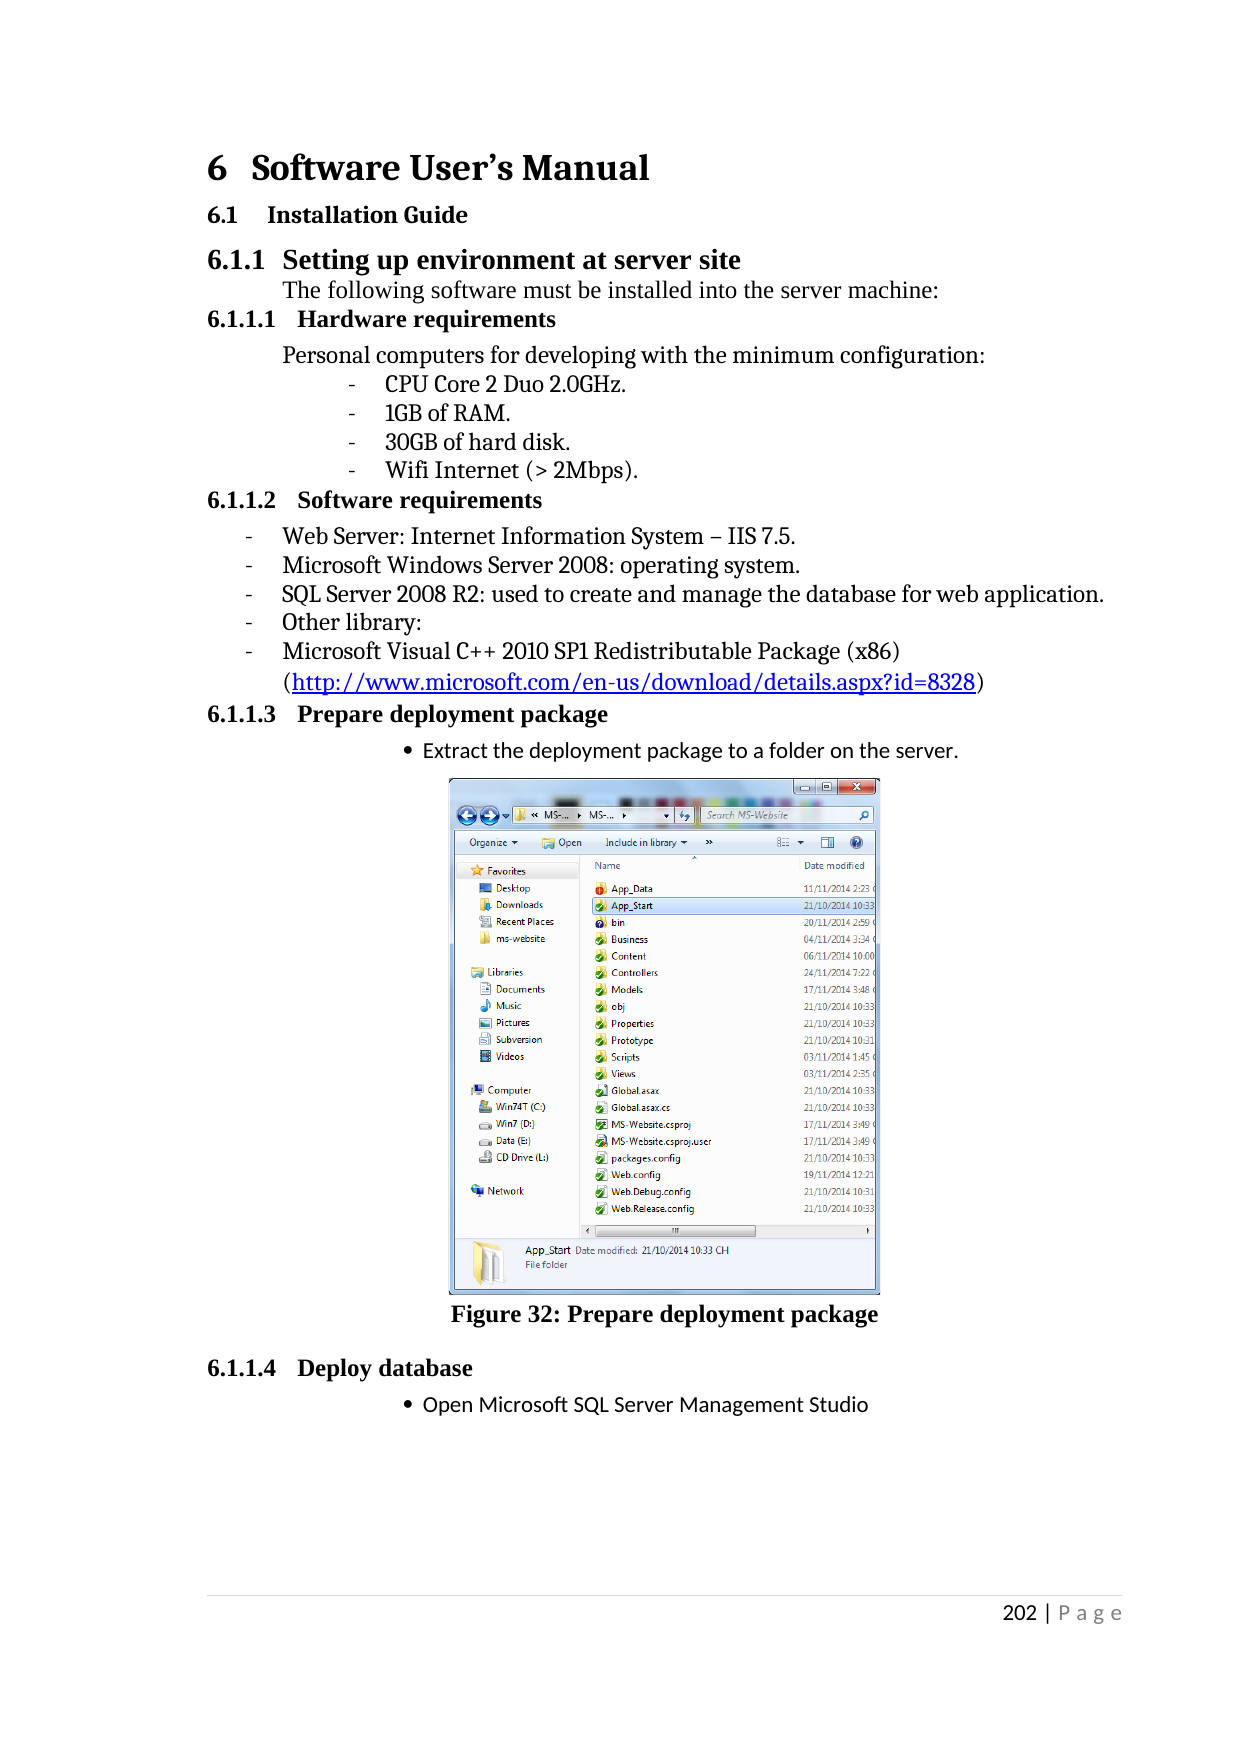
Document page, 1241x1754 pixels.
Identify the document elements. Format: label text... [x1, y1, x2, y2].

subtitle Prepare deployment package [207, 699, 1122, 728]
subtitle Installation Guide [207, 201, 1122, 229]
picture [448, 778, 880, 1295]
list Microsoft Windows Server 2008: operating system. [244, 551, 1122, 579]
text Personal computers for developing with the minimum configuration: [207, 341, 1122, 370]
list Microsoft Visual C++ 2010 SP1 Redistributable Package (x86)(http://www.microsoft.com/en-us/download/details.aspx?id=8328) [244, 637, 1122, 697]
subtitle Deploy database [207, 1353, 1122, 1382]
list Other library: [244, 608, 1122, 637]
list Open Microsoft SQL Server Management Studio [404, 1390, 1122, 1418]
list Extract the deployment package to a folder on the server. [404, 736, 1122, 764]
subtitle Hardware requirements [207, 304, 1122, 333]
list 30GB of hard disk. [348, 427, 1122, 456]
subtitle Software requirements [207, 485, 1122, 514]
list Wifi Internet (> 2Mbps). [348, 456, 1122, 485]
list SQL Server 2008 R2: used to create and manage the database for web application. [244, 579, 1122, 608]
subtitle Software User’s Manual [207, 147, 1122, 190]
text The following software must be installed into the server machine: [282, 275, 1122, 304]
list CPU Core 2 Duo 2.0GHz. [348, 370, 1122, 399]
list 1GB of RAM. [348, 399, 1122, 427]
subtitle Setting up environment at server site [207, 242, 1122, 275]
list Web Server: Internet Information System – IIS 7.5. [244, 522, 1122, 551]
